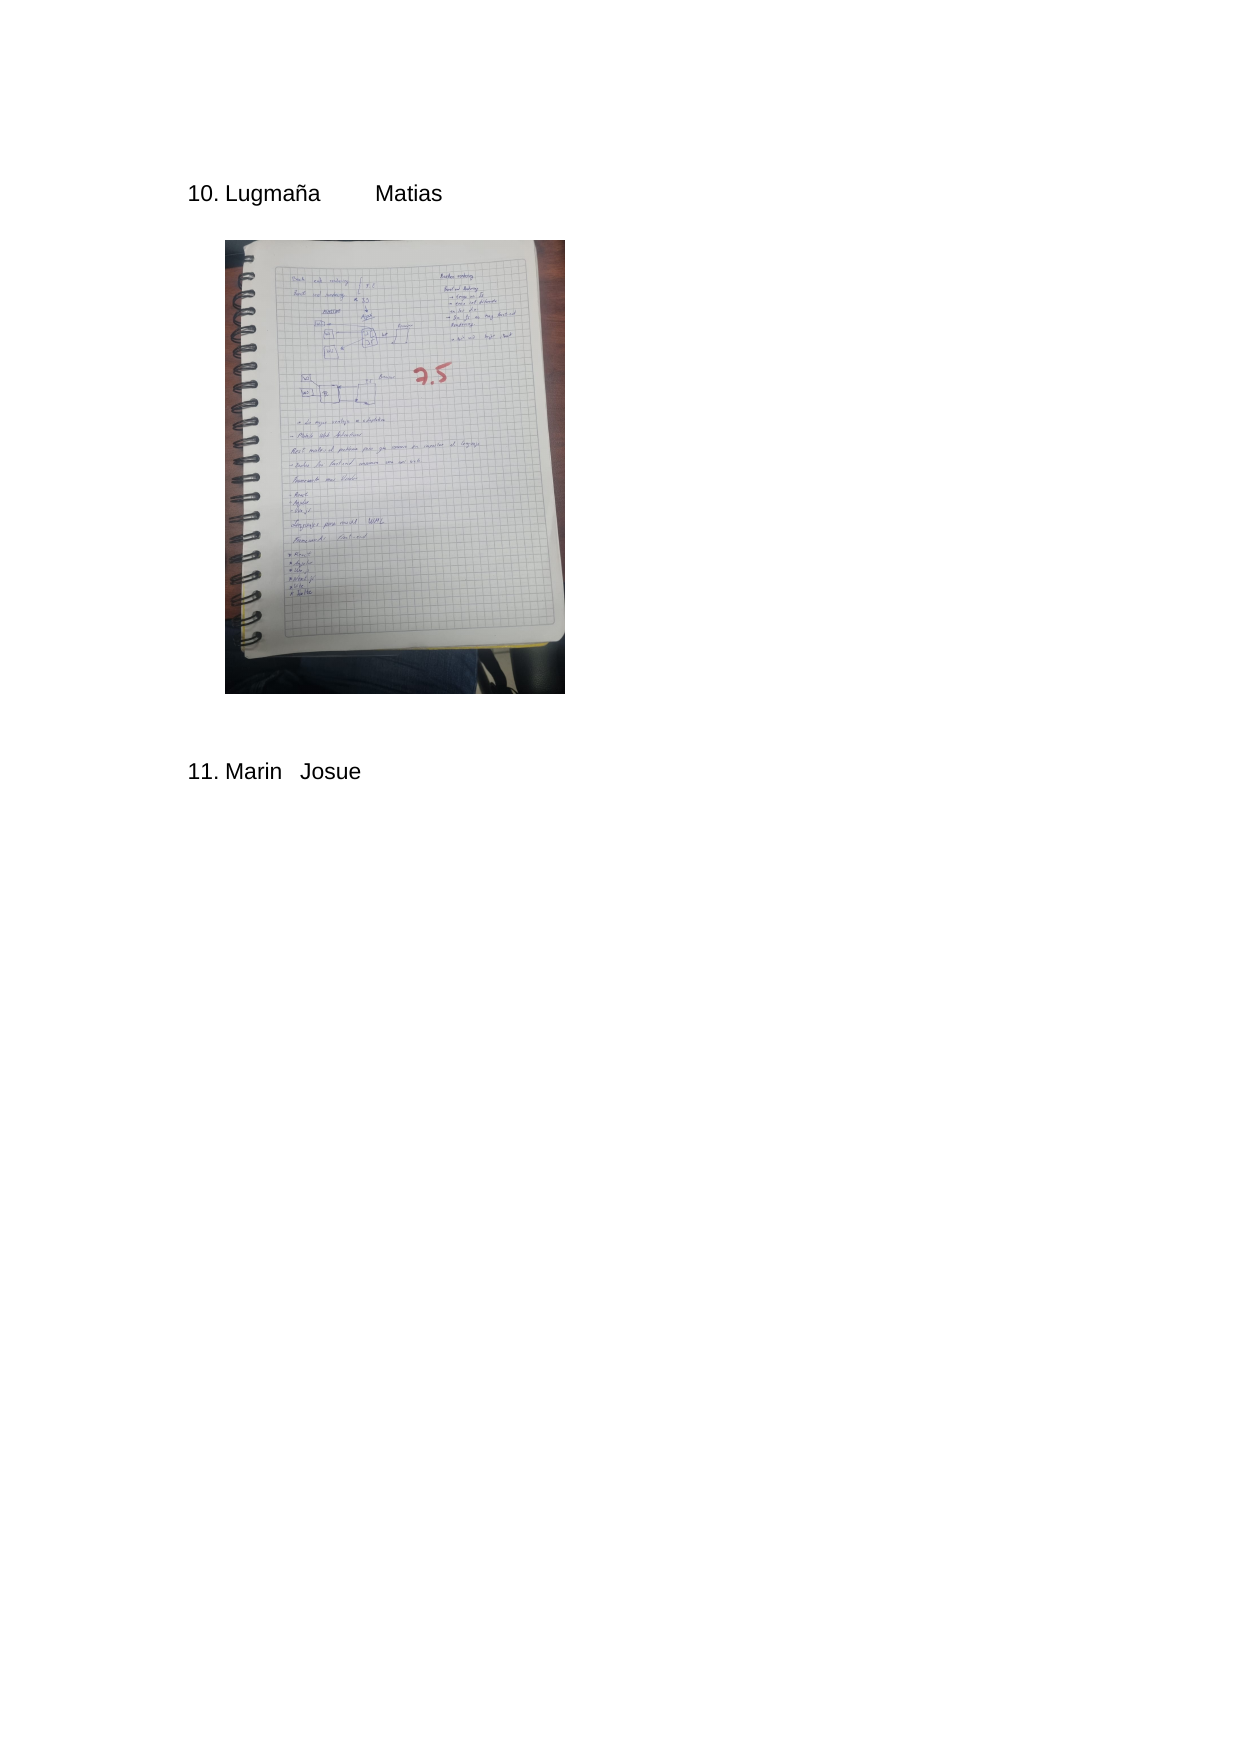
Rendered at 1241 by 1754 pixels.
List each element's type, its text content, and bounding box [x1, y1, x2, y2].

list Marin Josue [187, 758, 1090, 784]
picture [225, 240, 565, 694]
list Lugmaña Matias [187, 180, 1090, 207]
